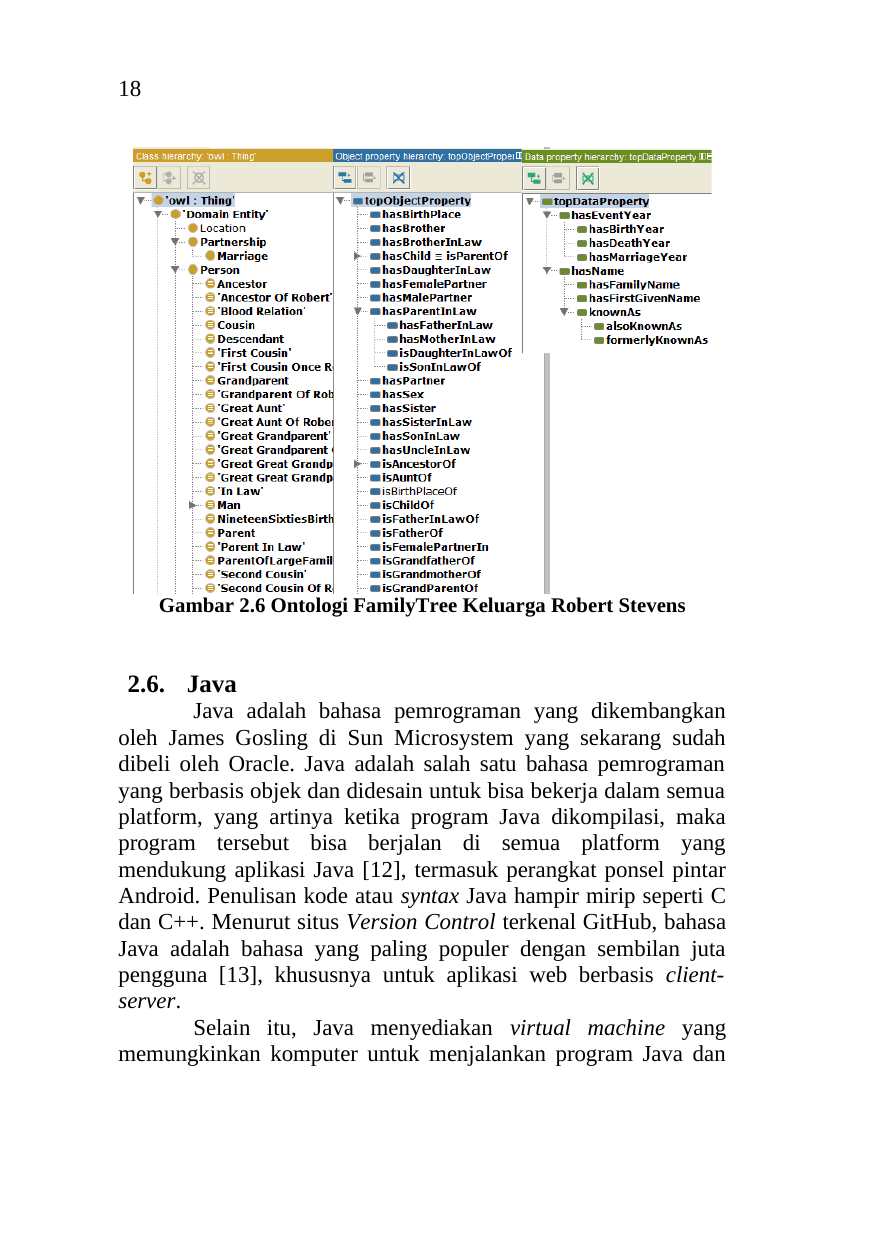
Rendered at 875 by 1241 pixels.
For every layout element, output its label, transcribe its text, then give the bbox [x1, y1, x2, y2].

text Java adalah bahasa pemrograman yang dikembangkan oleh James Gosling di Sun Microsystem yang sekarang sudah dibeli oleh Oracle. Java adalah salah satu bahasa pemrograman yang berbasis objek dan didesain untuk bisa bekerja dalam semua platform, yang artinya ketika program Java dikompilasi, maka program tersebut bisa berjalan di semua platform yang mendukung aplikasi Java, termasuk perangkat ponsel pintar Android. Penulisan kode atau syntax Java hampir mirip seperti C dan C++. Menurut situs Version Control terkenal GitHub, bahasa Java adalah bahasa yang paling populer dengan sembilan juta pengguna, khususnya untuk aplikasi web berbasis client-server. [112, 698, 726, 1014]
picture [132, 147, 712, 594]
text Gambar 2.6 Ontologi FamilyTree Keluarga Robert Stevens [118, 593, 726, 617]
subtitle Java [127, 669, 726, 698]
